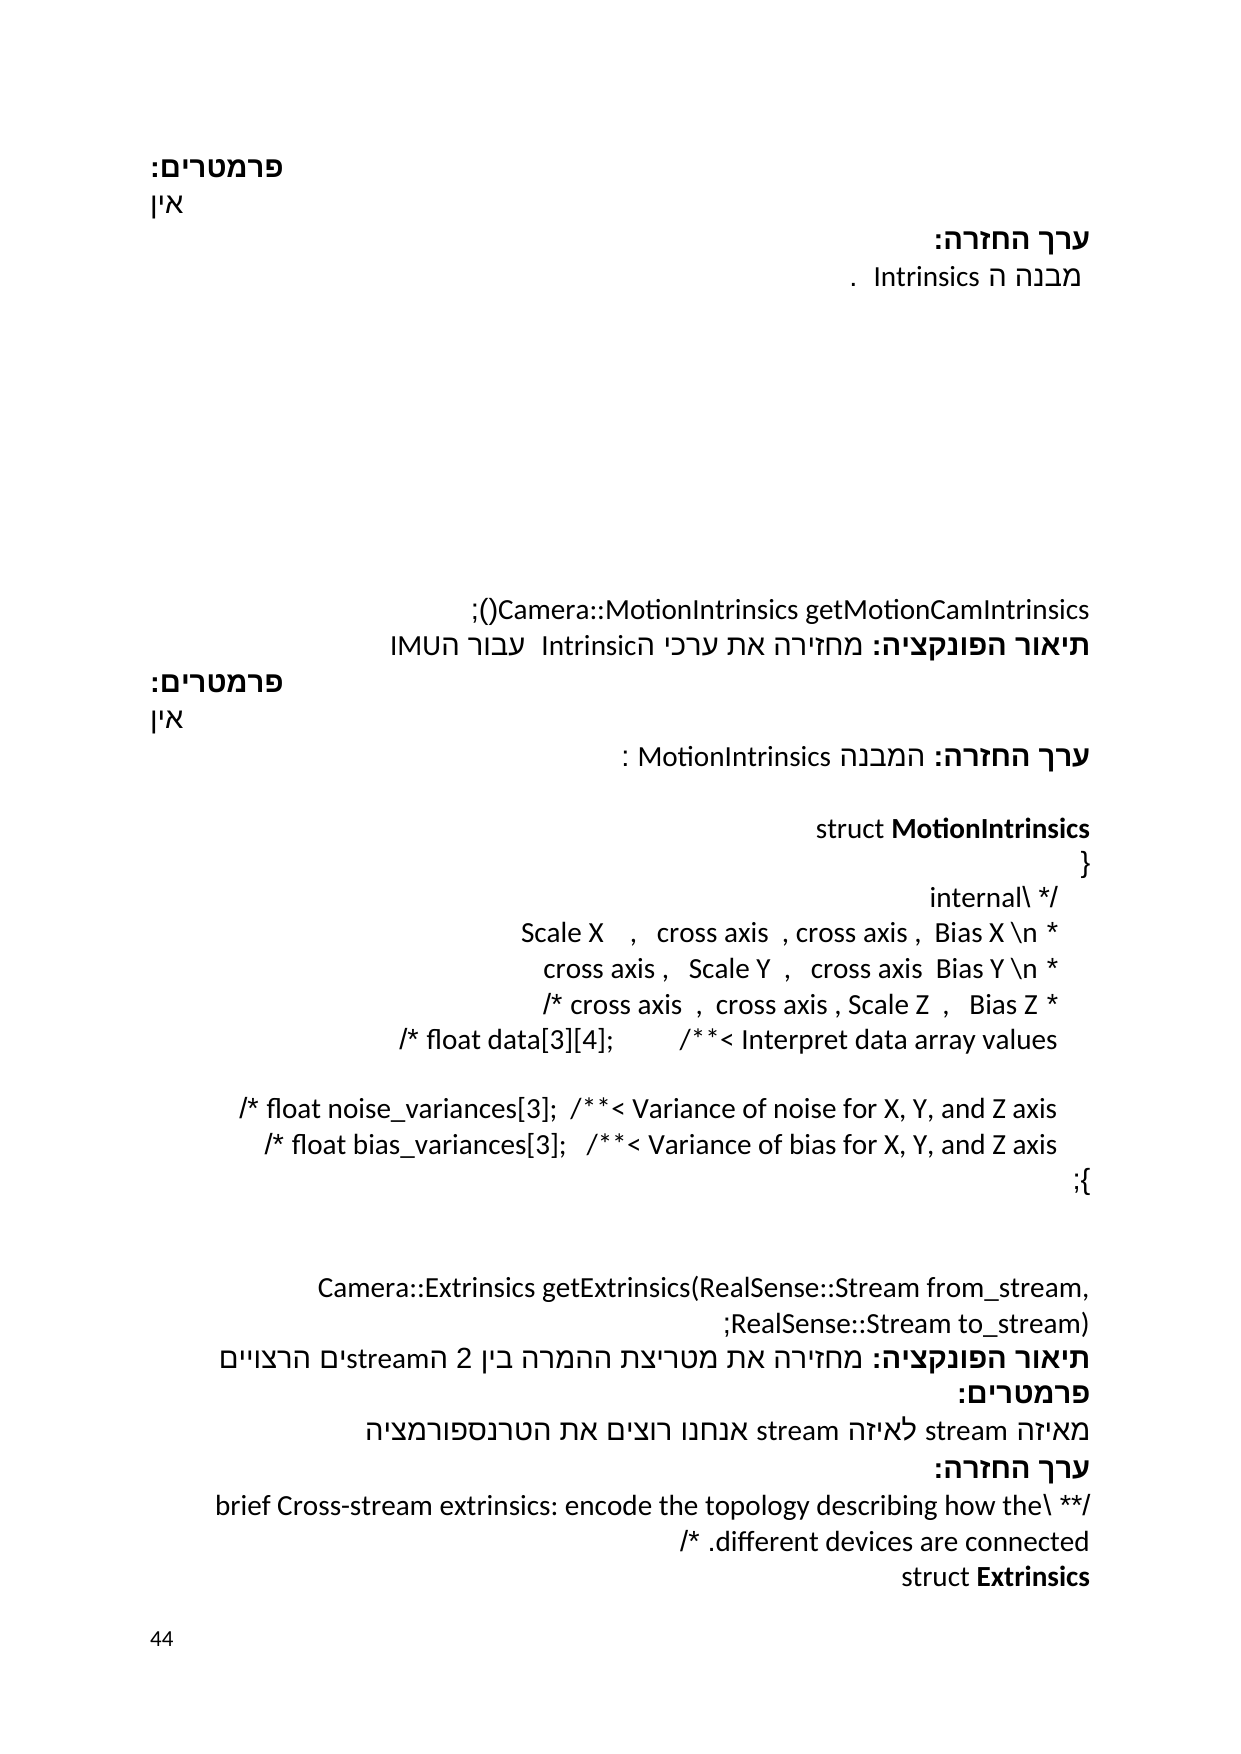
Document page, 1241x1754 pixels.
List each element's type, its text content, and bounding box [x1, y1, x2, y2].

text ערך החזרה: [150, 1451, 1090, 1484]
text פרמטרים: [150, 1376, 1090, 1410]
text מבנה ה Intrinsics . [150, 258, 1090, 294]
text מאיזה stream לאיזה stream אנחנו רוצים את הטרנספורמציה [150, 1412, 1090, 1448]
text ערך החזרה: [150, 222, 1090, 256]
text תיאור הפונקציה: מחזירה את ערכי הIntrinsic עבור הIMU [150, 627, 1090, 663]
text Camera::Extrinsics getExtrinsics(RealSense::Stream from_stream, RealSense::Stream to_stream); [150, 1269, 1090, 1341]
text ערך החזרה: המבנה MotionIntrinsics : [150, 738, 1090, 773]
text struct MotionIntrinsics { /* \internal * Scale X , cross axis , cross axis , Bias X \n * cross axis , Scale Y , cross axis Bias Y \n * cross axis , cross axis , Scale Z , Bias Z */ float data[3][4]; /**< Interpret data array values */ float noise_variances[3]; /**< Variance of noise for X, Y, and Z axis */ float bias_variances[3]; /**< Variance of bias for X, Y, and Z axis */ }; [150, 776, 1090, 1195]
text פרמטרים: [150, 665, 1090, 699]
text אין [150, 186, 1090, 220]
text פרמטרים: [150, 150, 1090, 183]
text אין [150, 702, 1090, 735]
text תיאור הפונקציה: מחזירה את מטריצת ההמרה בין 2 הstreamים הרצויים [150, 1341, 1090, 1376]
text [150, 1487, 1090, 1594]
text Camera::MotionIntrinsics getMotionCamIntrinsics(); [150, 591, 1090, 627]
